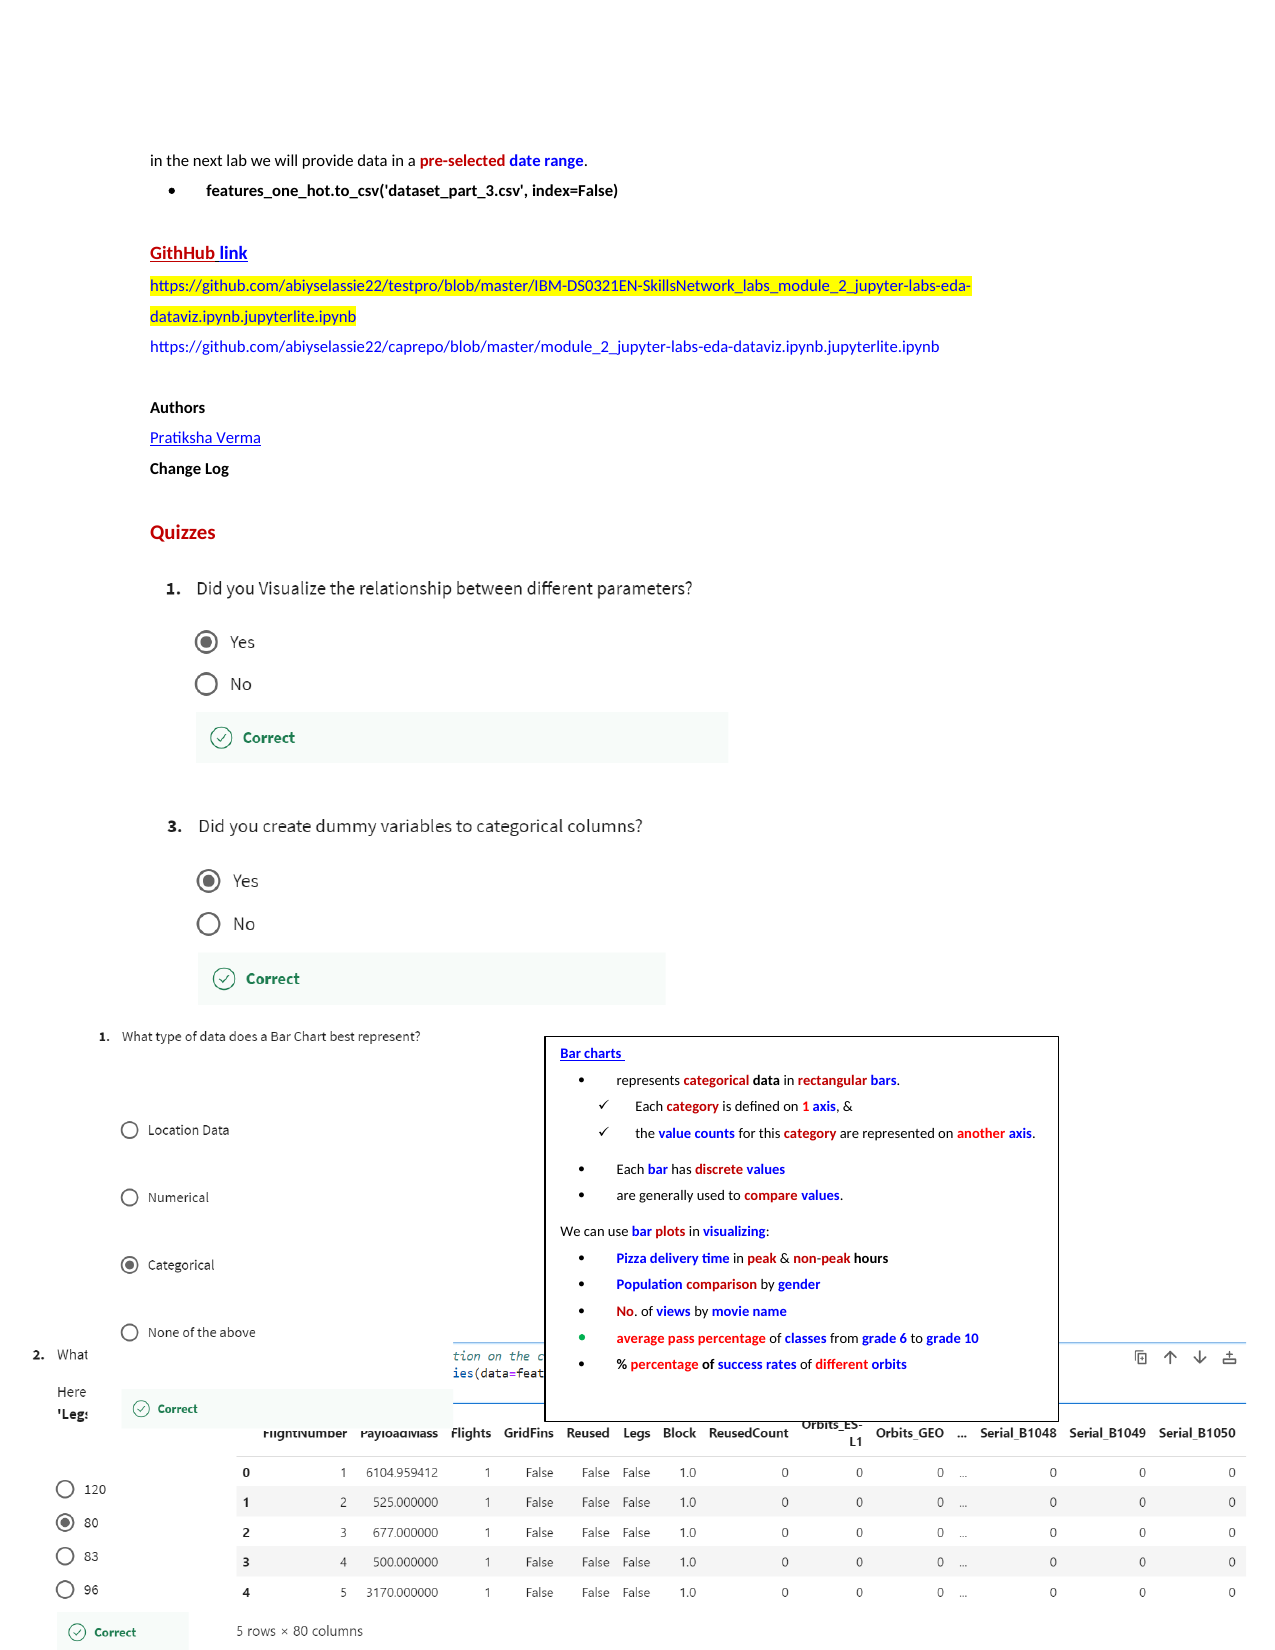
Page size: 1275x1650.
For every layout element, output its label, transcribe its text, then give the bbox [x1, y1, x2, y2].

text Change Log [150, 458, 1125, 478]
text https://github.com/abiyselassie22/caprepo/blob/master/module_2_jupyter-labs-eda-dataviz.ipynb.jupyterlite.ipynb [150, 336, 1125, 357]
text https://github.com/abiyselassie22/testpro/blob/master/IBM-DS0321EN-SkillsNetwork_labs_module_2_jupyter-labs-eda-dataviz.ipynb.jupyterlite.ipynb [150, 276, 1125, 326]
text Quizzes [150, 519, 1125, 544]
text GithHub link [150, 241, 1125, 264]
text in the next lab we will provide data in a pre-selected date range. [150, 150, 1125, 170]
list features_one_hot.to_csv('dataset_part_3.csv', index=False) [169, 180, 1125, 201]
text Pratiksha Verma [150, 428, 1125, 448]
text Authors [150, 397, 1125, 418]
picture [188, 1337, 1247, 1650]
